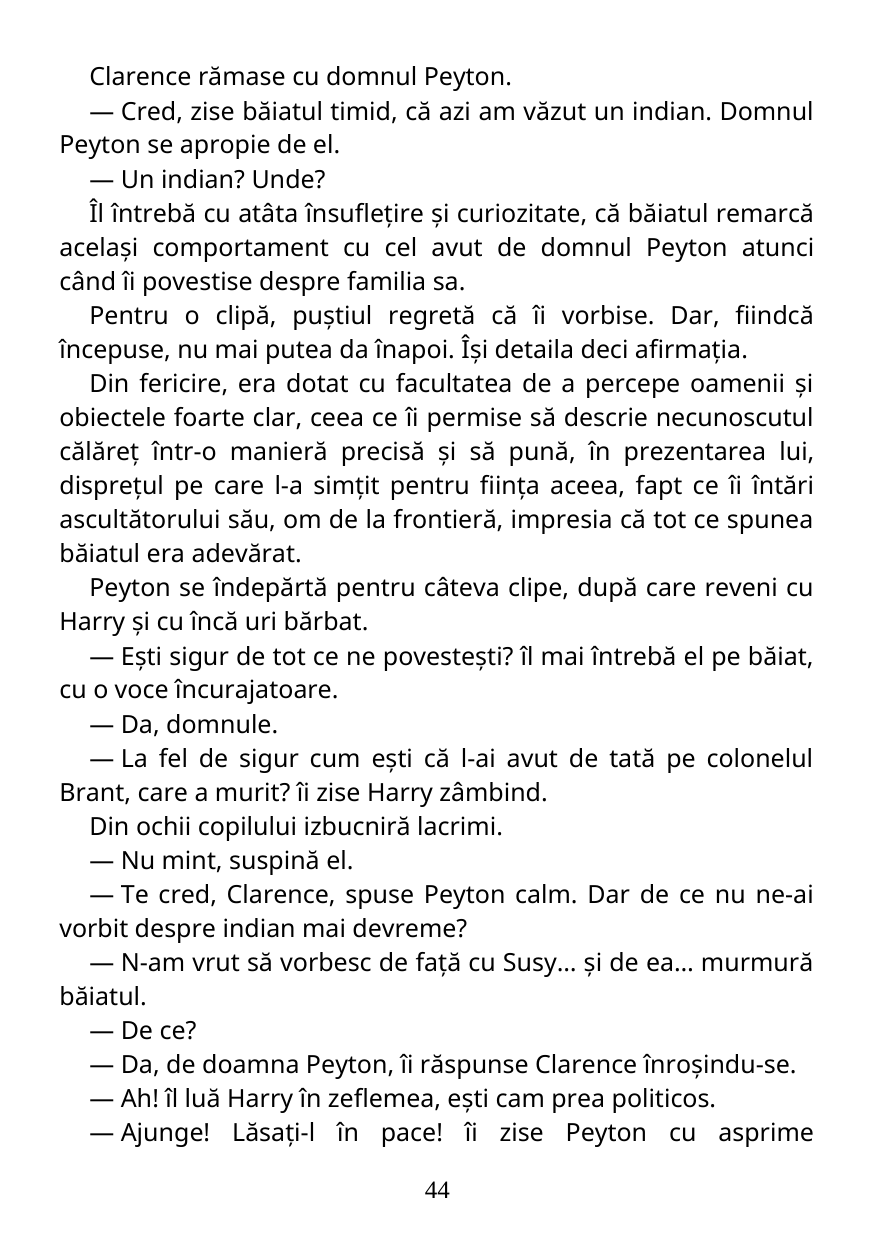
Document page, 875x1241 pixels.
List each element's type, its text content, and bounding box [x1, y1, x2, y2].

text Peyton se îndepărtă pentru câteva clipe, după care reveni cu Harry şi cu încă uri bărbat. [59, 570, 815, 638]
text — De ce? [59, 1013, 815, 1047]
text — Ah! îl luă Harry în zeflemea, eşti cam prea politicos. [59, 1081, 815, 1115]
text — Te cred, Clarence, spuse Peyton calm. Dar de ce nu ne-ai vorbit despre indian mai devreme? [59, 877, 815, 945]
text — Un indian? Unde? [59, 161, 815, 195]
text — Da, domnule. [59, 706, 815, 740]
text Pentru o clipă, puştiul regretă că îi vorbise. Dar, fiindcă începuse, nu mai putea da înapoi. Îşi detaila deci afirmaţia. [59, 297, 815, 366]
text Clarence rămase cu domnul Peyton. [59, 59, 815, 93]
text — Eşti sigur de tot ce ne povesteşti? îl mai întrebă el pe băiat, cu o voce încurajatoare. [59, 638, 815, 706]
text Din ochii copilului izbucniră lacrimi. [59, 808, 815, 842]
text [59, 1115, 815, 1149]
text — La fel de sigur cum eşti că l-ai avut de tată pe colonelul Brant, care a murit? îi zise Harry zâmbind. [59, 740, 815, 808]
text Îl întrebă cu atâta însufleţire şi curiozitate, că băiatul remarcă acelaşi comportament cu cel avut de domnul Peyton atunci când îi povestise despre familia sa. [59, 195, 815, 297]
text — Da, de doamna Peyton, îi răspunse Clarence înroşindu-se. [59, 1047, 815, 1081]
text — N-am vrut să vorbesc de faţă cu Susy… şi de ea… murmură băiatul. [59, 945, 815, 1013]
text Din fericire, era dotat cu facultatea de a percepe oamenii şi obiectele foarte clar, ceea ce îi permise să descrie necunoscutul călăreţ într-o manieră precisă şi să pună, în prezentarea lui, dispreţul pe care l-a simţit pentru fiinţa aceea, fapt ce îi întări ascultătorului său, om de la frontieră, impresia că tot ce spunea băiatul era adevărat. [59, 366, 815, 570]
text — Cred, zise băiatul timid, că azi am văzut un indian. Domnul Peyton se apropie de el. [59, 93, 815, 161]
text — Nu mint, suspină el. [59, 842, 815, 877]
